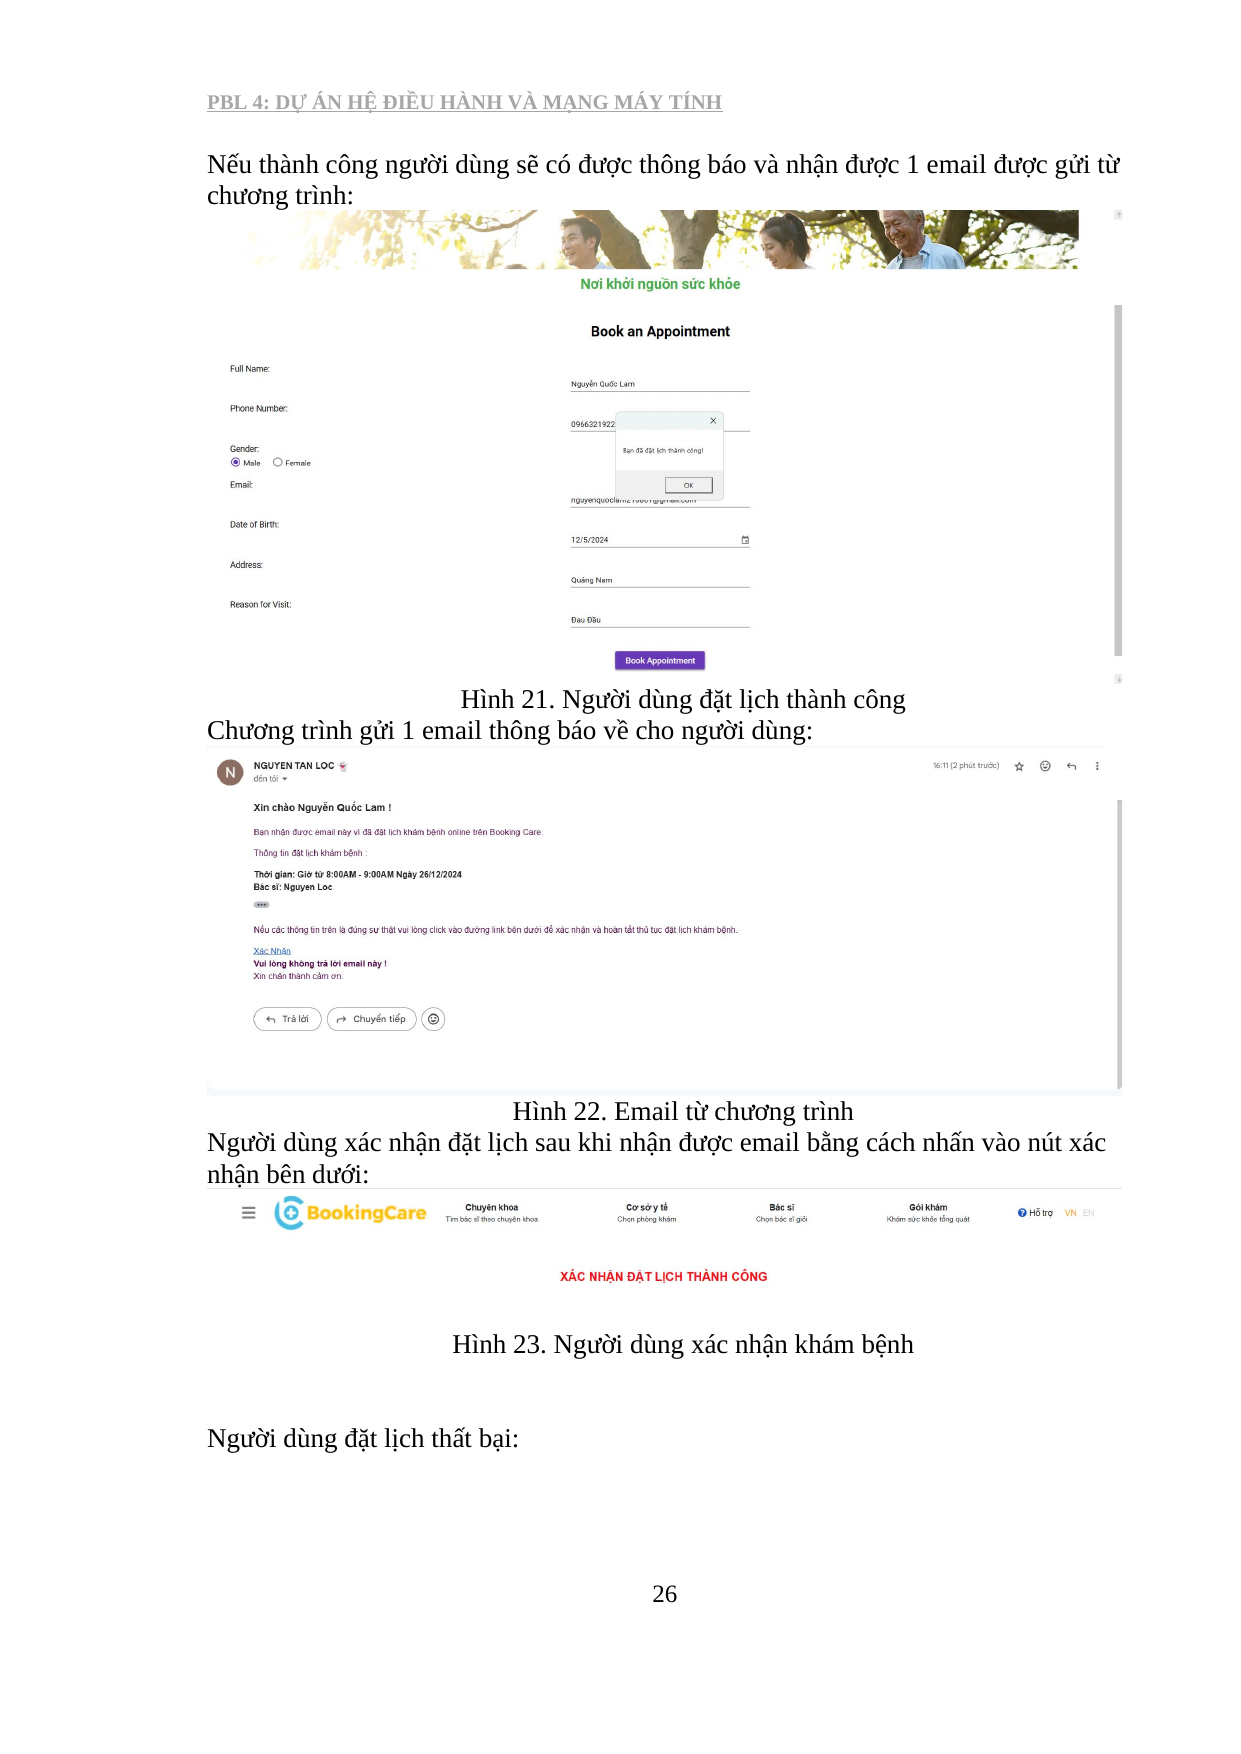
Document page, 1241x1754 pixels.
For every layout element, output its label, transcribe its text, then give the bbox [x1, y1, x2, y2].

picture [206, 210, 1123, 684]
text Hình 23. Người dùng xác nhận khám bệnh [244, 1329, 1122, 1359]
picture [206, 1188, 1123, 1329]
text Người dùng đặt lịch thất bại: [207, 1422, 1122, 1453]
text Chương trình gửi 1 email thông báo về cho người dùng: [207, 714, 1122, 745]
text Người dùng xác nhận đặt lịch sau khi nhận được email bằng cách nhấn vào nút xác nhận bên dưới: [207, 1127, 1122, 1188]
picture [206, 745, 1123, 1096]
text Nếu thành công người dùng sẽ có được thông báo và nhận được 1 email được gửi từ chương trình: [207, 148, 1122, 210]
text Hình 22. Email từ chương trình [244, 1096, 1122, 1127]
text Hình 21. Người dùng đặt lịch thành công [244, 684, 1122, 714]
